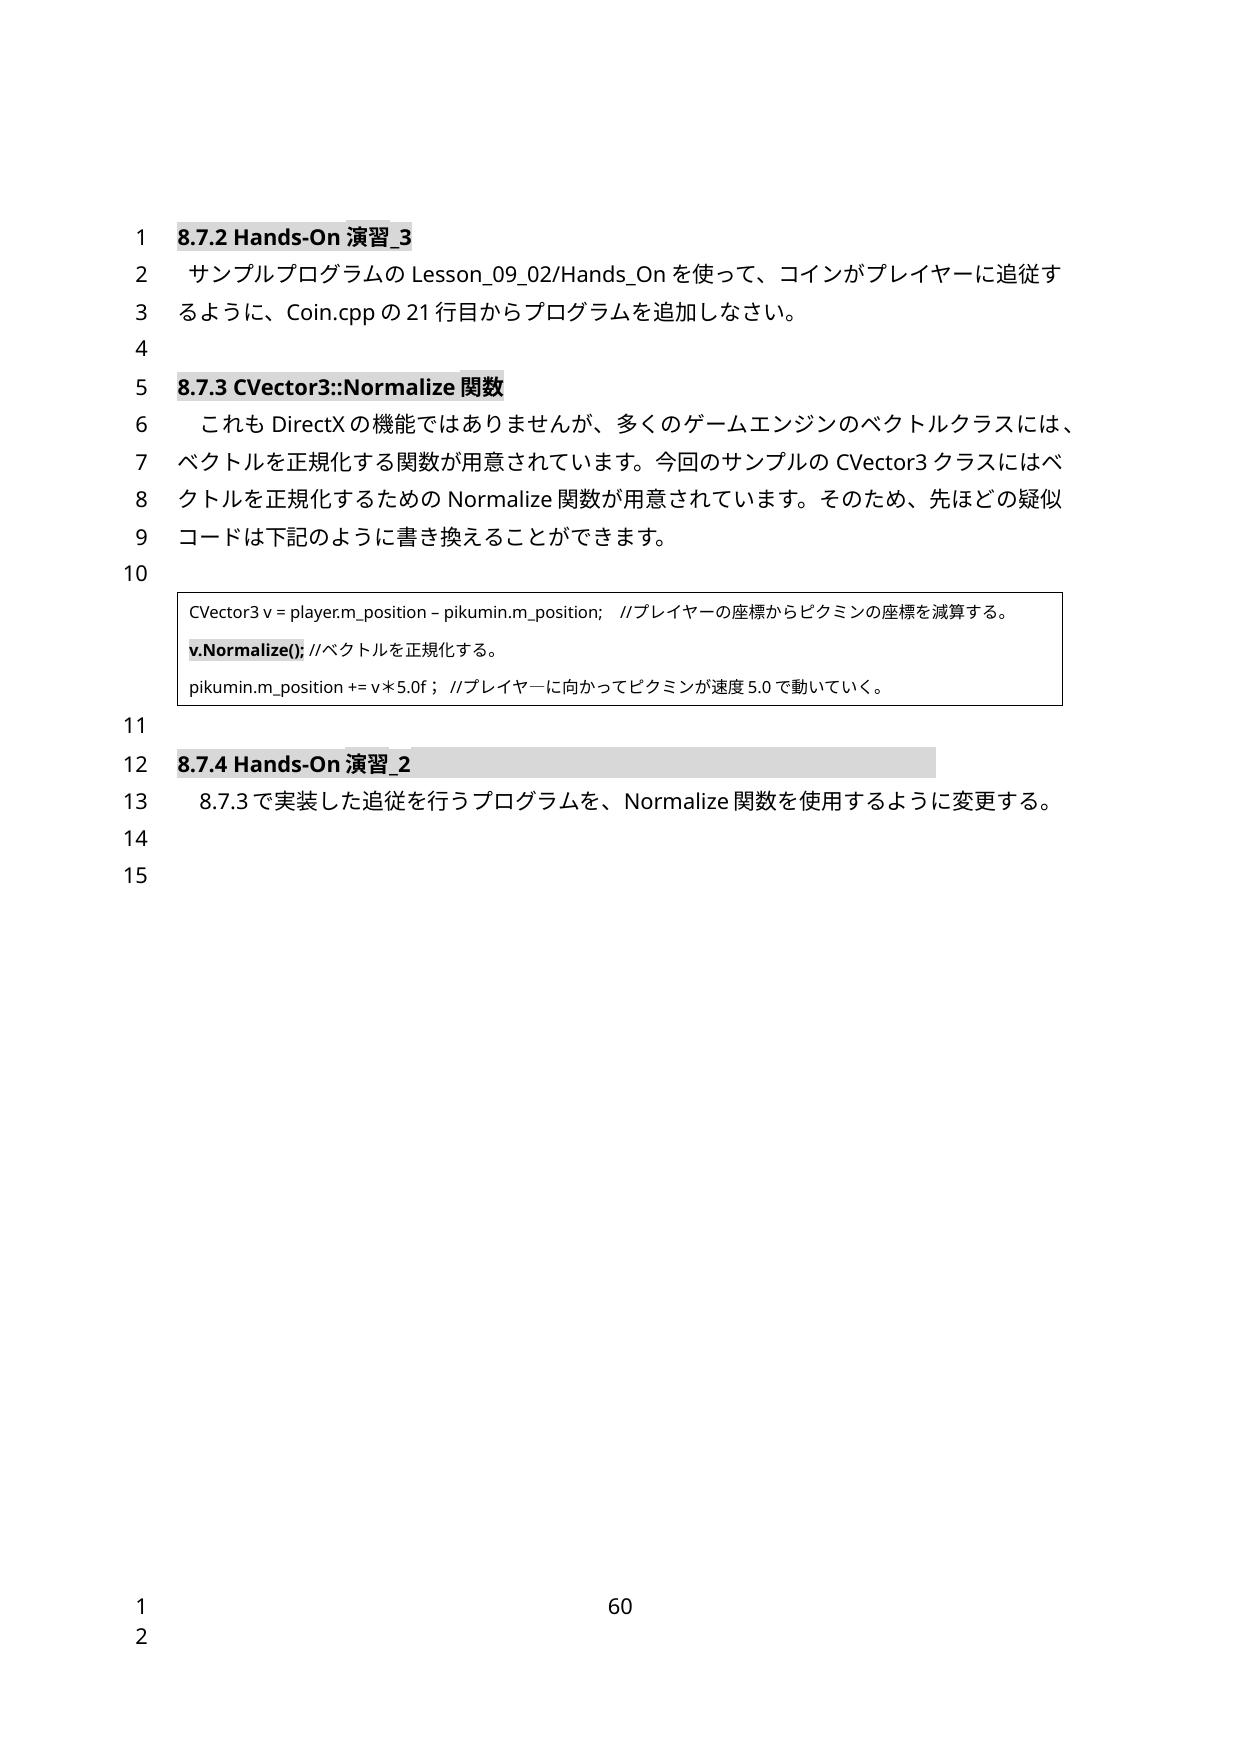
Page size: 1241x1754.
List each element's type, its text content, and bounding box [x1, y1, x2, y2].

text これもDirectXの機能ではありませんが、多くのゲームエンジンのベクトルクラスには、ベクトルを正規化する関数が用意されています。今回のサンプルのCVector3クラスにはベクトルを正規化するためのNormalize関数が用意されています。そのため、先ほどの疑似コードは下記のように書き換えることができます。 [177, 404, 1063, 554]
text 8.7.3 CVector3::Normalize関数 [177, 367, 1063, 404]
text サンプルプログラムのLesson_09_02/Hands_Onを使って、コインがプレイヤーに追従するように、Coin.cppの21行目からプログラムを追加しなさい。 [177, 254, 1063, 329]
text 8.7.2 Hands-On 演習_3 [177, 217, 1063, 254]
text 8.7.4 Hands-On演習_2 [177, 744, 1063, 781]
table_header CVector3 v = player.m_position – pikumin.m_position; //プレイヤーの座標からピクミンの座標を減算する。 v.Normalize(); //ベクトルを正規化する。 pikumin.m_position += v＊5.0f； //プレイヤ―に向かってピクミンが速度5.0で動いていく。 [178, 593, 1062, 705]
text 8.7.3で実装した追従を行うプログラムを、Normalize関数を使用するように変更する。 [177, 781, 1063, 819]
